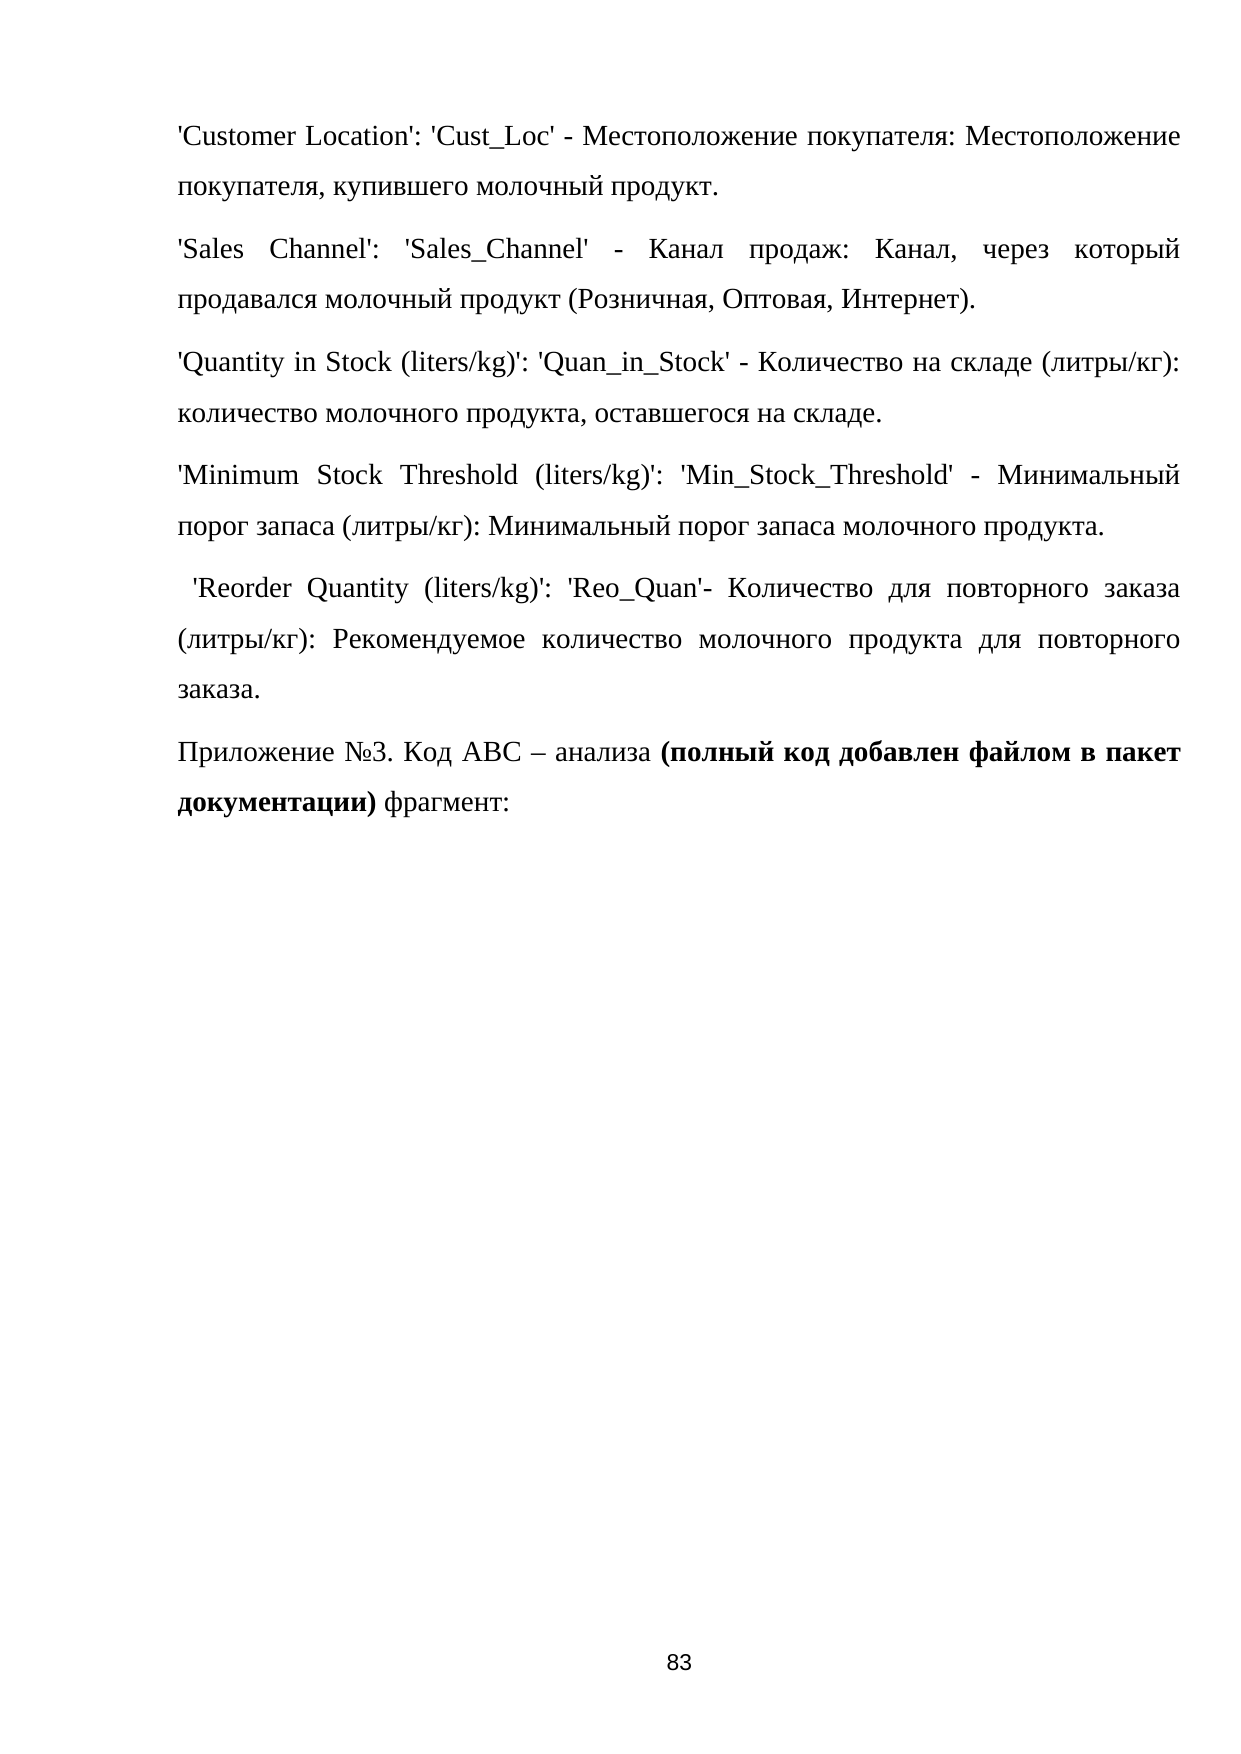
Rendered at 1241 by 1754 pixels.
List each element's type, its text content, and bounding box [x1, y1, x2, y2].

text 'Minimum Stock Threshold (liters/kg)': 'Min_Stock_Threshold' - Минимальный порог запаса (литры/кг): Минимальный порог запаса молочного продукта. [177, 457, 1181, 541]
text Приложение №3. Код ABC – анализа (полный код добавлен файлом в пакет документации) фрагмент: [177, 734, 1181, 818]
text 'Customer Location': 'Cust_Loc' - Местоположение покупателя: Местоположение покупателя, купившего молочный продукт. [177, 118, 1181, 202]
text 'Quantity in Stock (liters/kg)': 'Quan_in_Stock' - Количество на складе (литры/кг): количество молочного продукта, оставшегося на складе. [177, 344, 1181, 428]
text 'Reorder Quantity (liters/kg)': 'Reo_Quan'- Количество для повторного заказа (литры/кг): Рекомендуемое количество молочного продукта для повторного заказа. [177, 571, 1181, 705]
text 'Sales Channel': 'Sales_Channel' - Канал продаж: Канал, через который продавался молочный продукт (Розничная, Оптовая, Интернет). [177, 231, 1181, 315]
